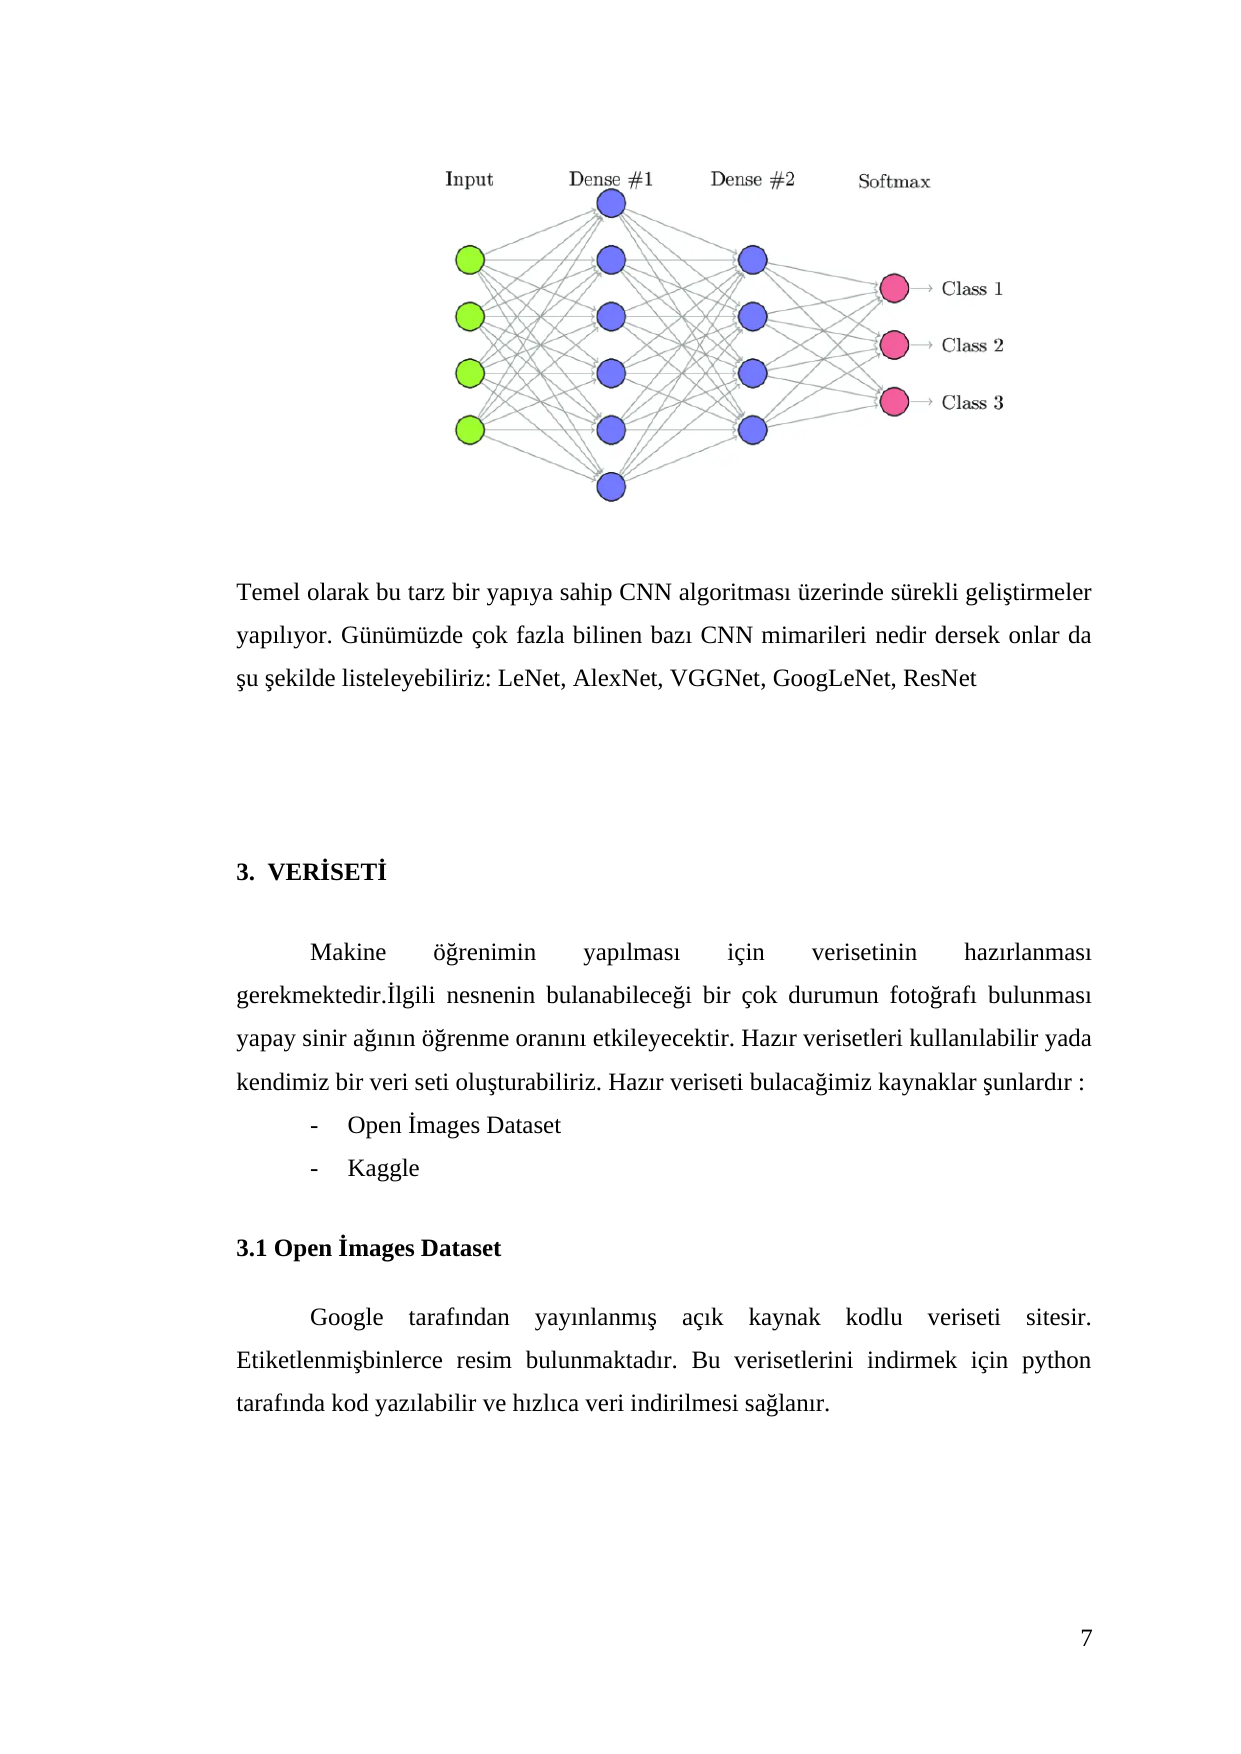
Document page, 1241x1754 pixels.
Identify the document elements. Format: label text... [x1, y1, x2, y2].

list Open İmages Dataset [310, 1110, 1092, 1138]
text Makine öğrenimin yapılması için verisetinin hazırlanması gerekmektedir.İlgili nesnenin bulanabileceği bir çok durumun fotoğrafı bulunması yapay sinir ağının öğrenme oranını etkileyecektir. Hazır verisetleri kullanılabilir yada kendimiz bir veri seti oluşturabiliriz. Hazır veriseti bulacağimiz kaynaklar şunlardır : [236, 937, 1092, 1095]
picture [390, 147, 1033, 520]
text Google tarafından yayınlanmış açık kaynak kodlu veriseti sitesir. Etiketlenmişbinlerce resim bulunmaktadır. Bu verisetlerini indirmek için python tarafında kod yazılabilir ve hızlıca veri indirilmesi sağlanır. [236, 1302, 1092, 1417]
text Temel olarak bu tarz bir yapıya sahip CNN algoritması üzerinde sürekli geliştirmeler yapılıyor. Günümüzde çok fazla bilinen bazı CNN mimarileri nedir dersek onlar da şu şekilde listeleyebiliriz: LeNet, AlexNet, VGGNet, GoogLeNet, ResNet [236, 577, 1092, 692]
text Open İmages Dataset [236, 1233, 1092, 1262]
text VERİSETİ [236, 857, 1092, 885]
list Kaggle [310, 1153, 1092, 1182]
